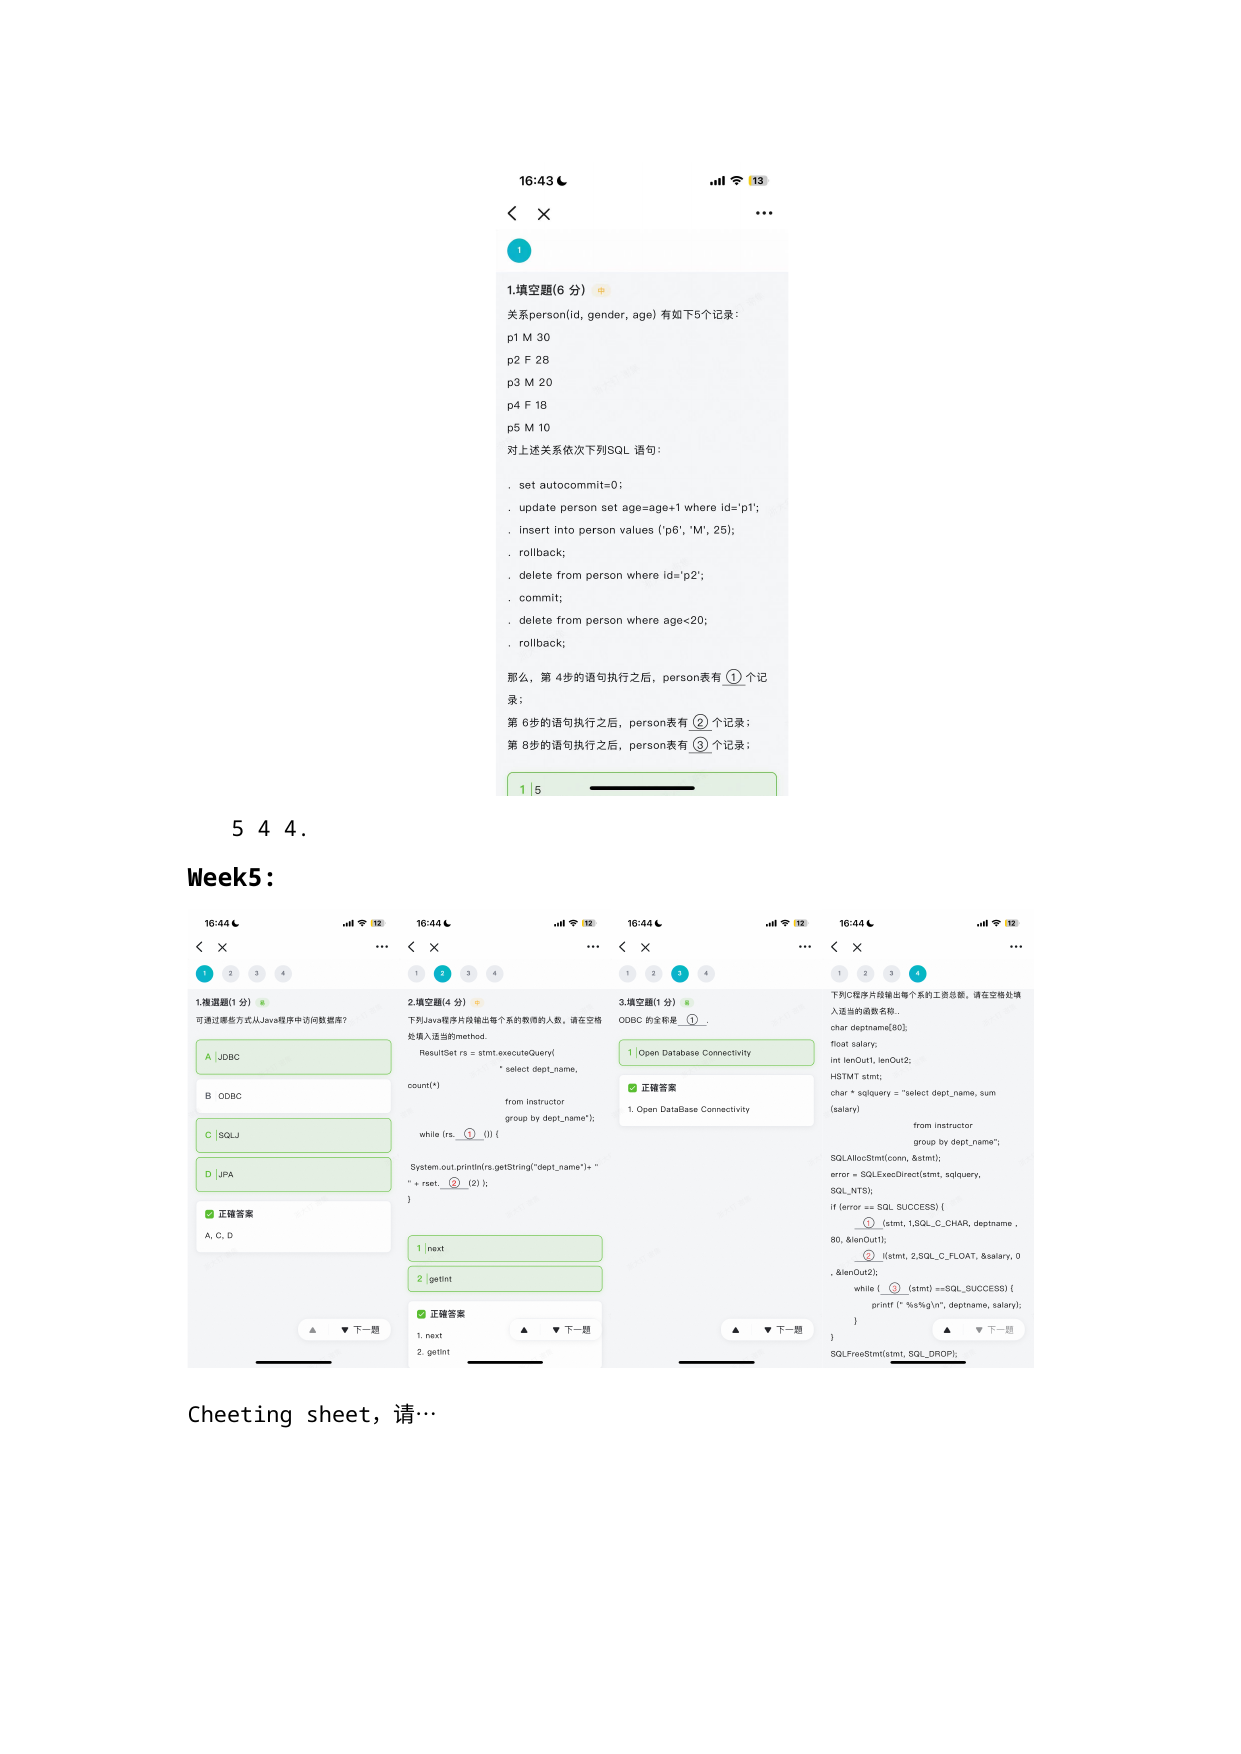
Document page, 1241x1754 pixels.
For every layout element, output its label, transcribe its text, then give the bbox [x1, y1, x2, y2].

picture [495, 162, 789, 796]
text Cheeting sheet，请… [187, 1397, 1053, 1429]
picture [187, 909, 1034, 1368]
text Week5: [187, 844, 1053, 909]
text 5 4 4. [187, 812, 1053, 844]
